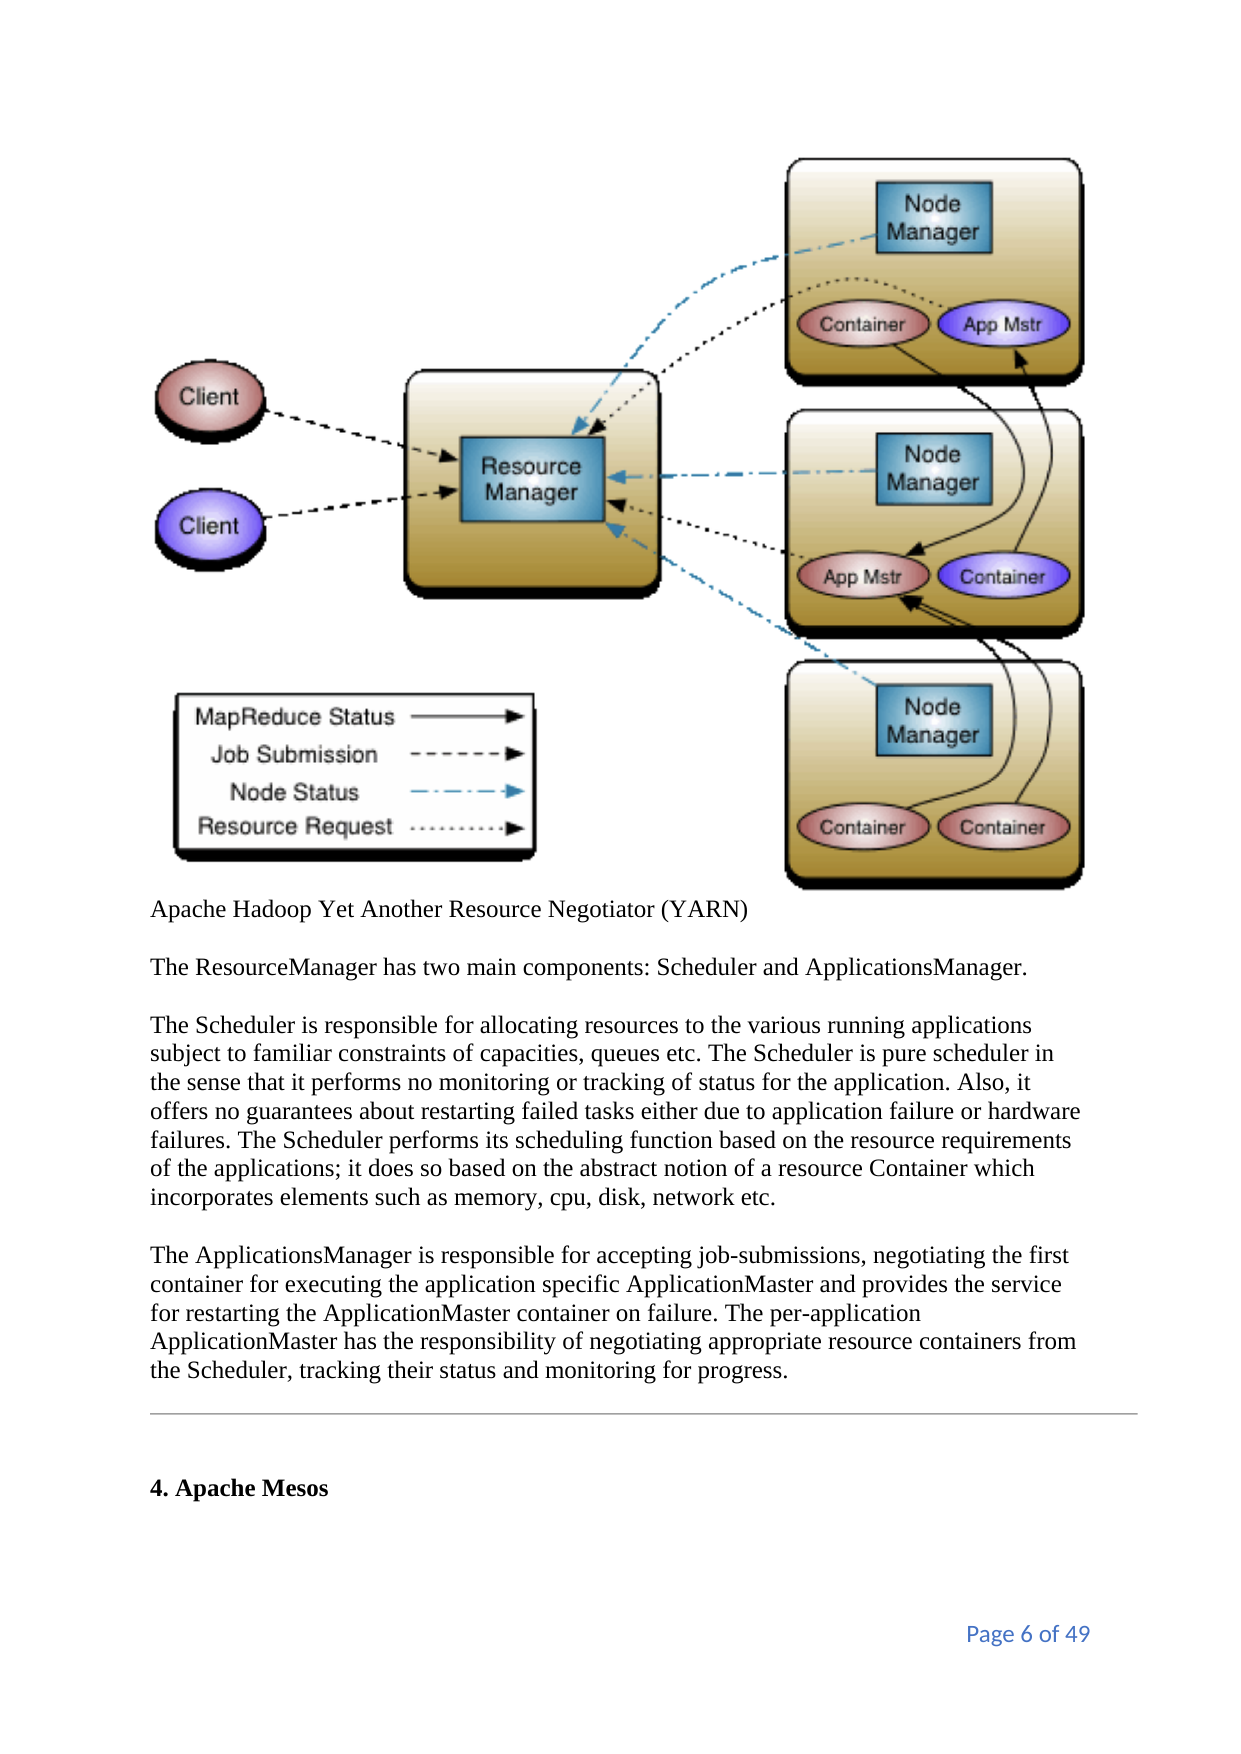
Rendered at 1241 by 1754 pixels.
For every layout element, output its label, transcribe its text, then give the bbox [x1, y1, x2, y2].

text Apache Hadoop Yet Another Resource Negotiator (YARN) [150, 894, 1090, 923]
text The ResourceManager has two main components: Scheduler and ApplicationsManager. [150, 952, 1090, 981]
text 4. Apache Mesos [150, 1473, 1090, 1502]
text The ApplicationsManager is responsible for accepting job-submissions, negotiating the first container for executing the application specific ApplicationMaster and provides the service for restarting the ApplicationMaster container on failure. The per-application ApplicationMaster has the responsibility of negotiating appropriate resource containers from the Scheduler, tracking their status and monitoring for progress. [150, 1240, 1090, 1384]
picture [150, 150, 1090, 894]
text The Scheduler is responsible for allocating resources to the various running applications subject to familiar constraints of capacities, queues etc. The Scheduler is pure scheduler in the sense that it performs no monitoring or tracking of status for the application. Also, it offers no guarantees about restarting failed tasks either due to application failure or hardware failures. The Scheduler performs its scheduling function based on the resource requirements of the applications; it does so based on the abstract notion of a resource Container which incorporates elements such as memory, cpu, disk, network etc. [150, 1010, 1090, 1211]
